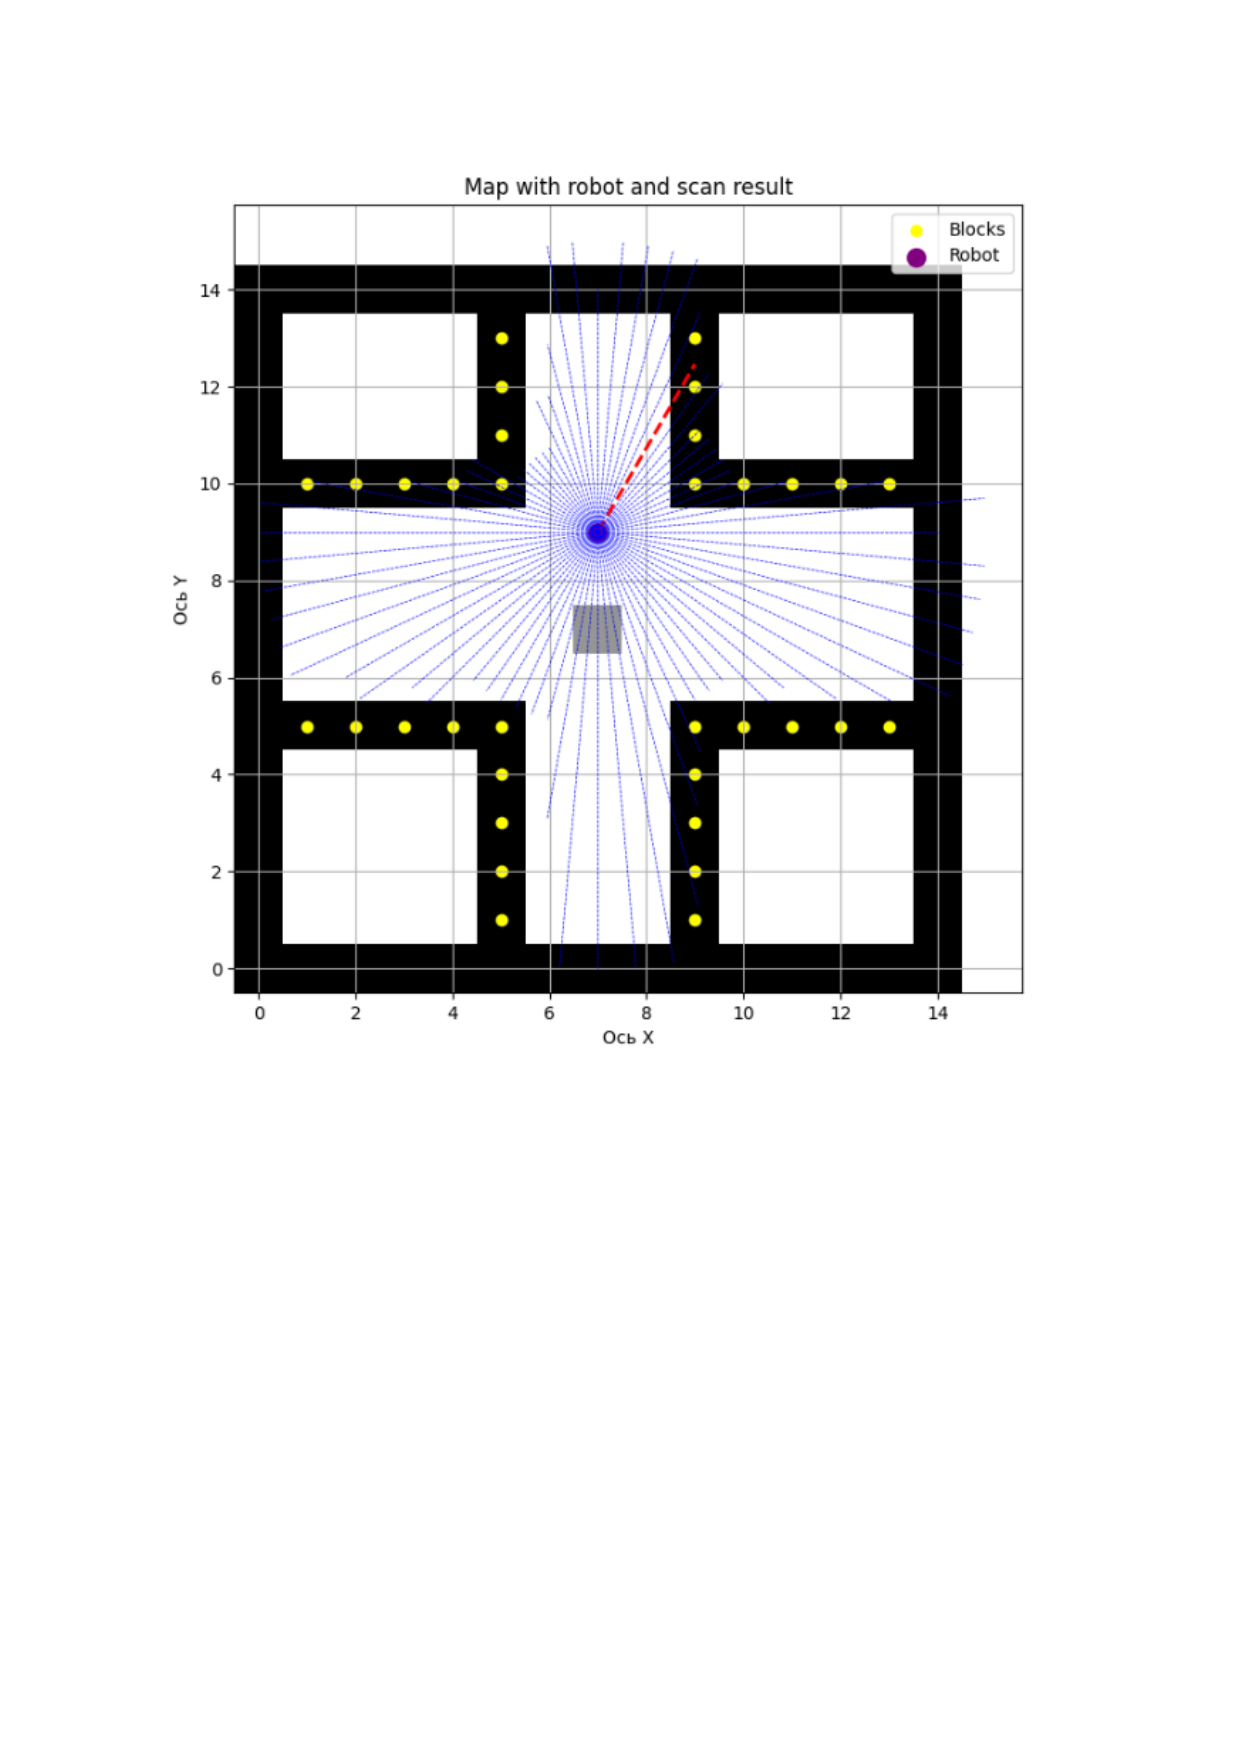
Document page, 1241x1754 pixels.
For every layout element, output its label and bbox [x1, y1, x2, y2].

picture [118, 118, 1093, 1065]
